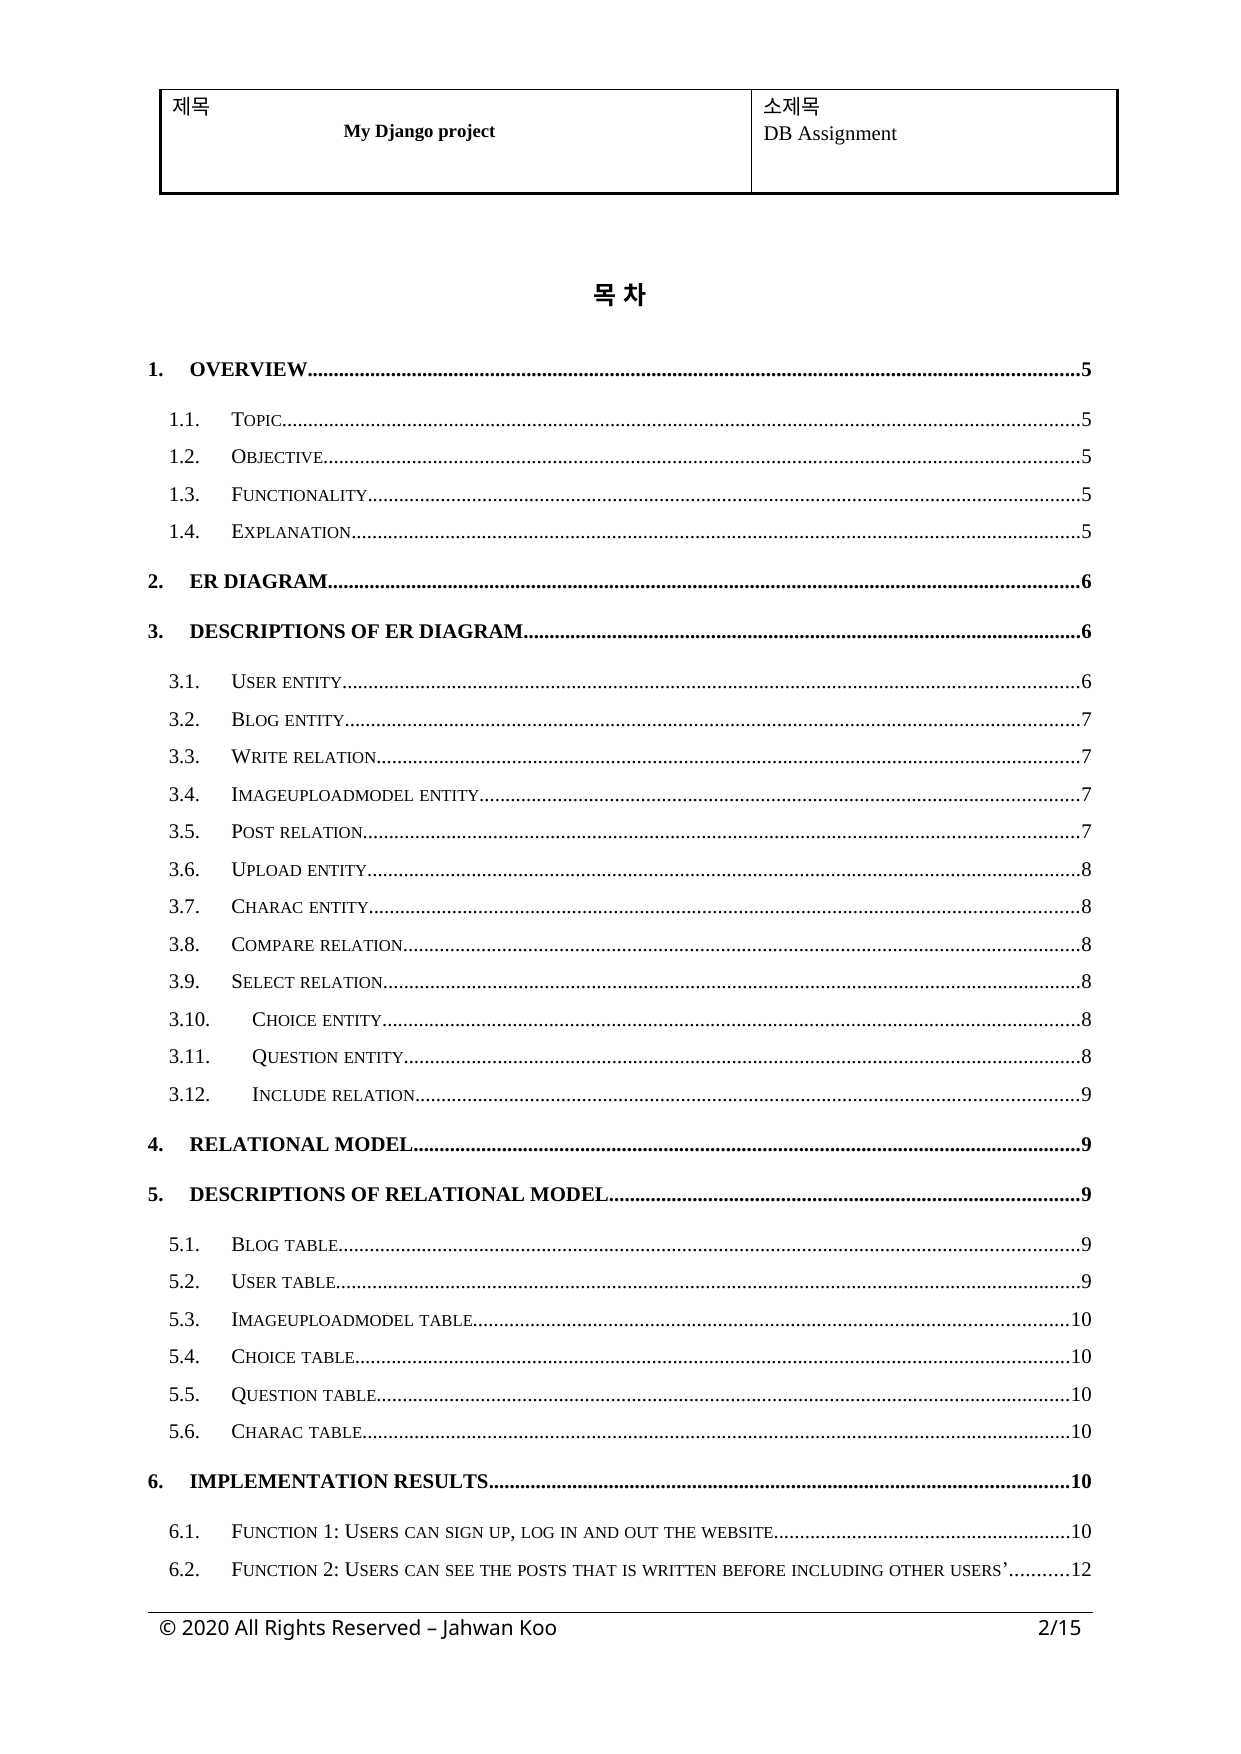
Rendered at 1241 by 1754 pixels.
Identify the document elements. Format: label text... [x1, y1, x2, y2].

text 3.7. Charac entity 8 [168, 888, 1092, 925]
text 1. Overview 5 [148, 350, 1092, 388]
text 3.9. Select relation 8 [168, 963, 1092, 1000]
text 1.1. Topic 5 [168, 400, 1092, 438]
text 2. ER diagram 6 [148, 563, 1092, 600]
text 6.1. Function 1: Users can sign up, log in and out the website 10 [168, 1513, 1092, 1550]
text 3.12. Include relation 9 [168, 1075, 1092, 1113]
text 1.3. Functionality 5 [168, 475, 1092, 513]
text 3.6. Upload entity 8 [168, 850, 1092, 888]
text 목 차 [148, 275, 1092, 313]
text 3.1. User entity 6 [168, 663, 1092, 700]
text 6.2. Function 2: Users can see the posts that is written before including other users’ 12 [168, 1550, 1092, 1588]
text 5.4. Choice table 10 [168, 1338, 1092, 1375]
text 1.2. Objective 5 [168, 438, 1092, 475]
text 5. Descriptions of Relational Model 9 [148, 1175, 1092, 1213]
text 3.2. Blog entity 7 [168, 700, 1092, 738]
text 5.3. Imageuploadmodel table 10 [168, 1300, 1092, 1338]
text 3.4. Imageuploadmodel entity 7 [168, 775, 1092, 813]
text 3.8. Compare relation 8 [168, 925, 1092, 963]
text 3.10. Choice entity 8 [168, 1000, 1092, 1038]
text 3.5. Post relation 7 [168, 813, 1092, 850]
text 3.3. Write relation 7 [168, 738, 1092, 775]
text 5.2. User table 9 [168, 1263, 1092, 1300]
text 4. Relational Model 9 [148, 1125, 1092, 1163]
text 3. Descriptions of ER diagram 6 [148, 613, 1092, 650]
text 5.5. Question table 10 [168, 1375, 1092, 1413]
text 5.1. Blog table 9 [168, 1225, 1092, 1263]
text 3.11. Question entity 8 [168, 1038, 1092, 1075]
text 1.4. Explanation 5 [168, 513, 1092, 550]
text 5.6. Charac table 10 [168, 1413, 1092, 1450]
text 6. Implementation results 10 [148, 1463, 1092, 1500]
